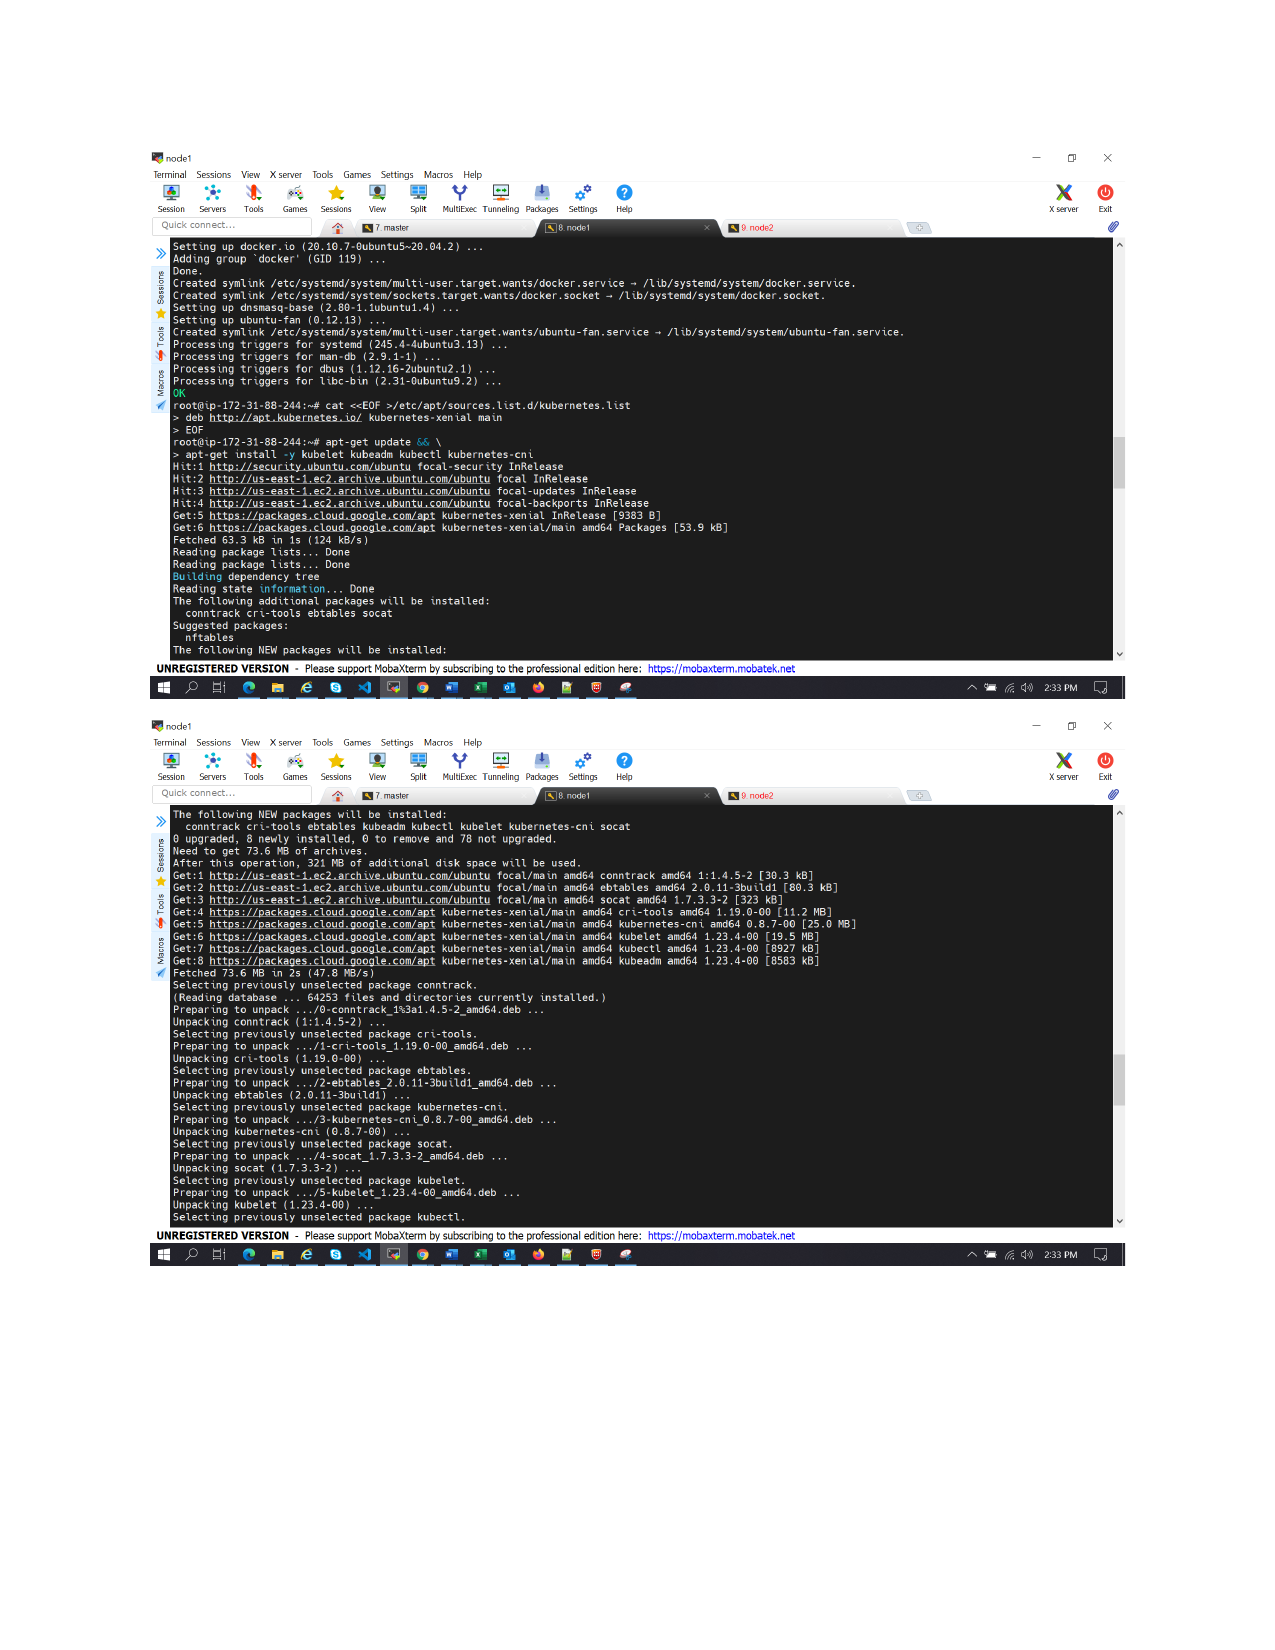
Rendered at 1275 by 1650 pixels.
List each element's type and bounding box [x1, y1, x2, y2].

picture [150, 150, 1125, 699]
picture [150, 717, 1125, 1266]
